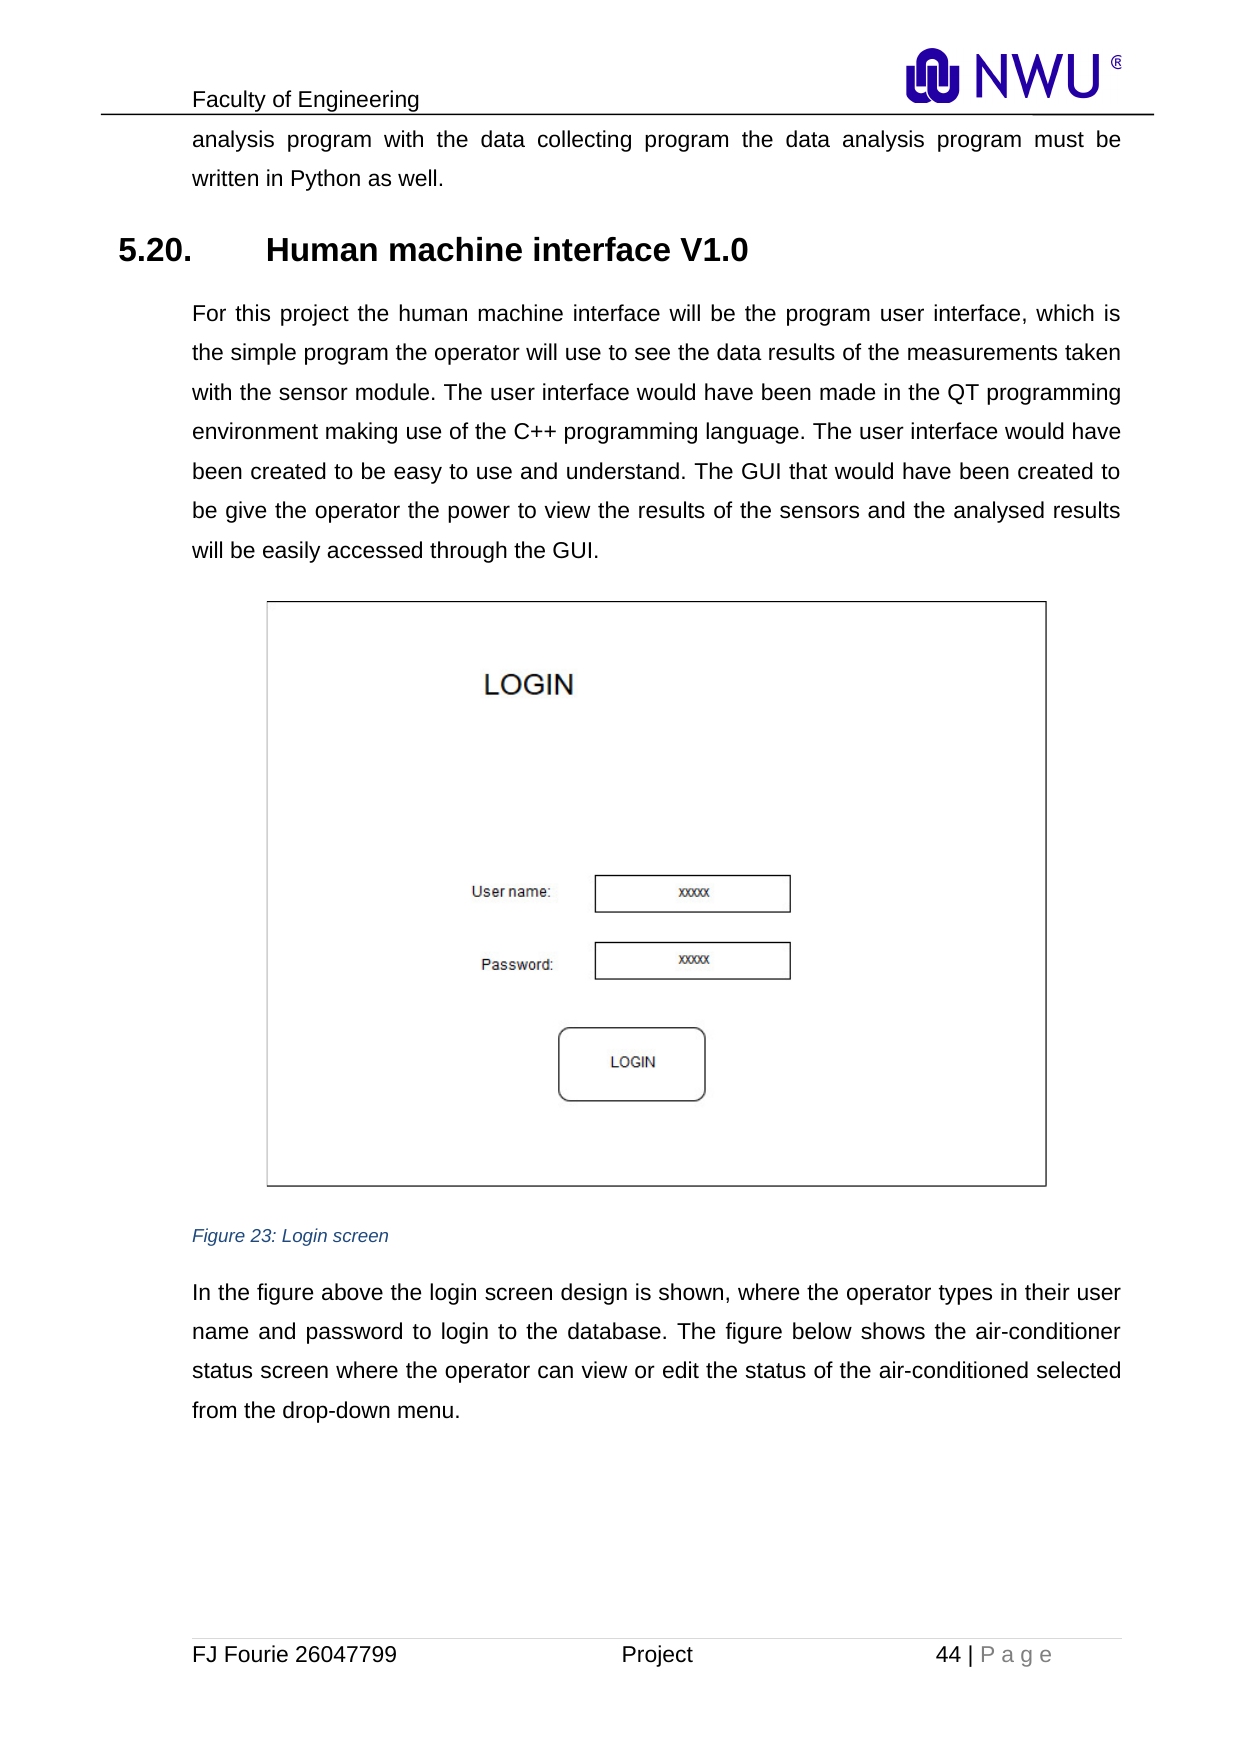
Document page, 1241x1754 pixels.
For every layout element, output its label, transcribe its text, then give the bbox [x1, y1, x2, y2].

picture [905, 48, 1122, 103]
text Figure 23: Login screen [192, 1225, 1122, 1247]
picture [266, 601, 1048, 1188]
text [192, 126, 1122, 192]
text In the figure above the login screen design is shown, where the operator types in their user name and password to login to the database. The figure below shows the air-conditioner status screen where the operator can view or edit the status of the air-conditioned selected from the drop-down menu. [192, 1278, 1122, 1423]
subtitle Human machine interface V1.0 [118, 230, 1122, 268]
text For this project the human machine interface will be the program user interface, which is the simple program the operator will use to see the data results of the measurements taken with the sensor module. The user interface would have been made in the QT programming environment making use of the C++ programming language. The user interface would have been created to be easy to use and understand. The GUI that would have been created to be give the operator the power to view the results of the sensors and the analysed results will be easily accessed through the GUI. [192, 300, 1122, 563]
